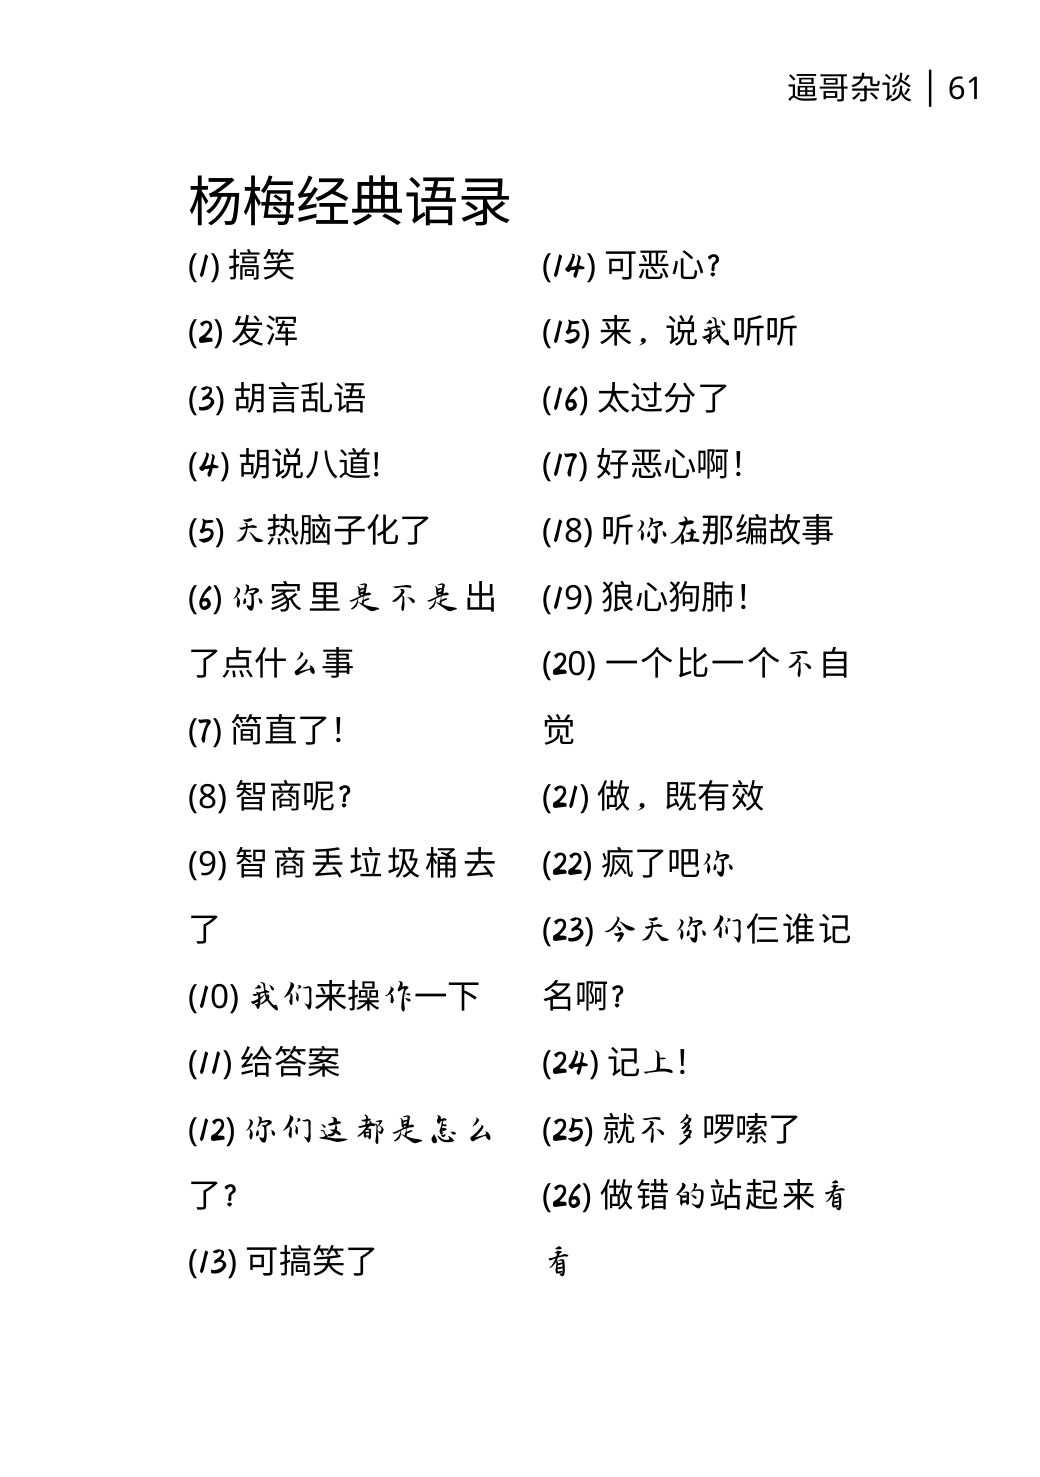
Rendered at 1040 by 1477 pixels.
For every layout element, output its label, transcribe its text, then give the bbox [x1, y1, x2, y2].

text 杨梅经典语录 [188, 166, 852, 233]
list 来，说我听听 [542, 299, 852, 366]
list 智商丢垃圾桶去了 [188, 831, 497, 964]
list 智商呢？ [188, 764, 497, 831]
list 太过分了 [542, 366, 852, 432]
list 你家里是不是出了点什么事 [188, 565, 497, 698]
list 搞笑 [188, 233, 497, 299]
list 简直了！ [188, 698, 497, 764]
list 狼心狗肺！ [542, 565, 852, 632]
list 胡说八道! [188, 432, 497, 499]
list 一个比一个不自觉 [542, 632, 852, 764]
list 你们这都是怎么了？ [188, 1097, 497, 1230]
list 可搞笑了 [188, 1230, 497, 1296]
list 胡言乱语 [188, 366, 497, 432]
list 做错的站起来看看 [542, 1163, 852, 1296]
list 今天你们仨谁记名啊？ [542, 897, 852, 1030]
list 疯了吧你 [542, 831, 852, 897]
list 天热脑子化了 [188, 499, 497, 565]
list 记上！ [542, 1030, 852, 1097]
list 给答案 [188, 1030, 497, 1097]
list 听你在那编故事 [542, 499, 852, 565]
list 我们来操作一下 [188, 964, 497, 1030]
list 可恶心？ [542, 233, 852, 299]
list 好恶心啊！ [542, 432, 852, 499]
list 发浑 [188, 299, 497, 366]
list 做，既有效 [542, 764, 852, 831]
list 就不多啰嗦了 [542, 1097, 852, 1163]
